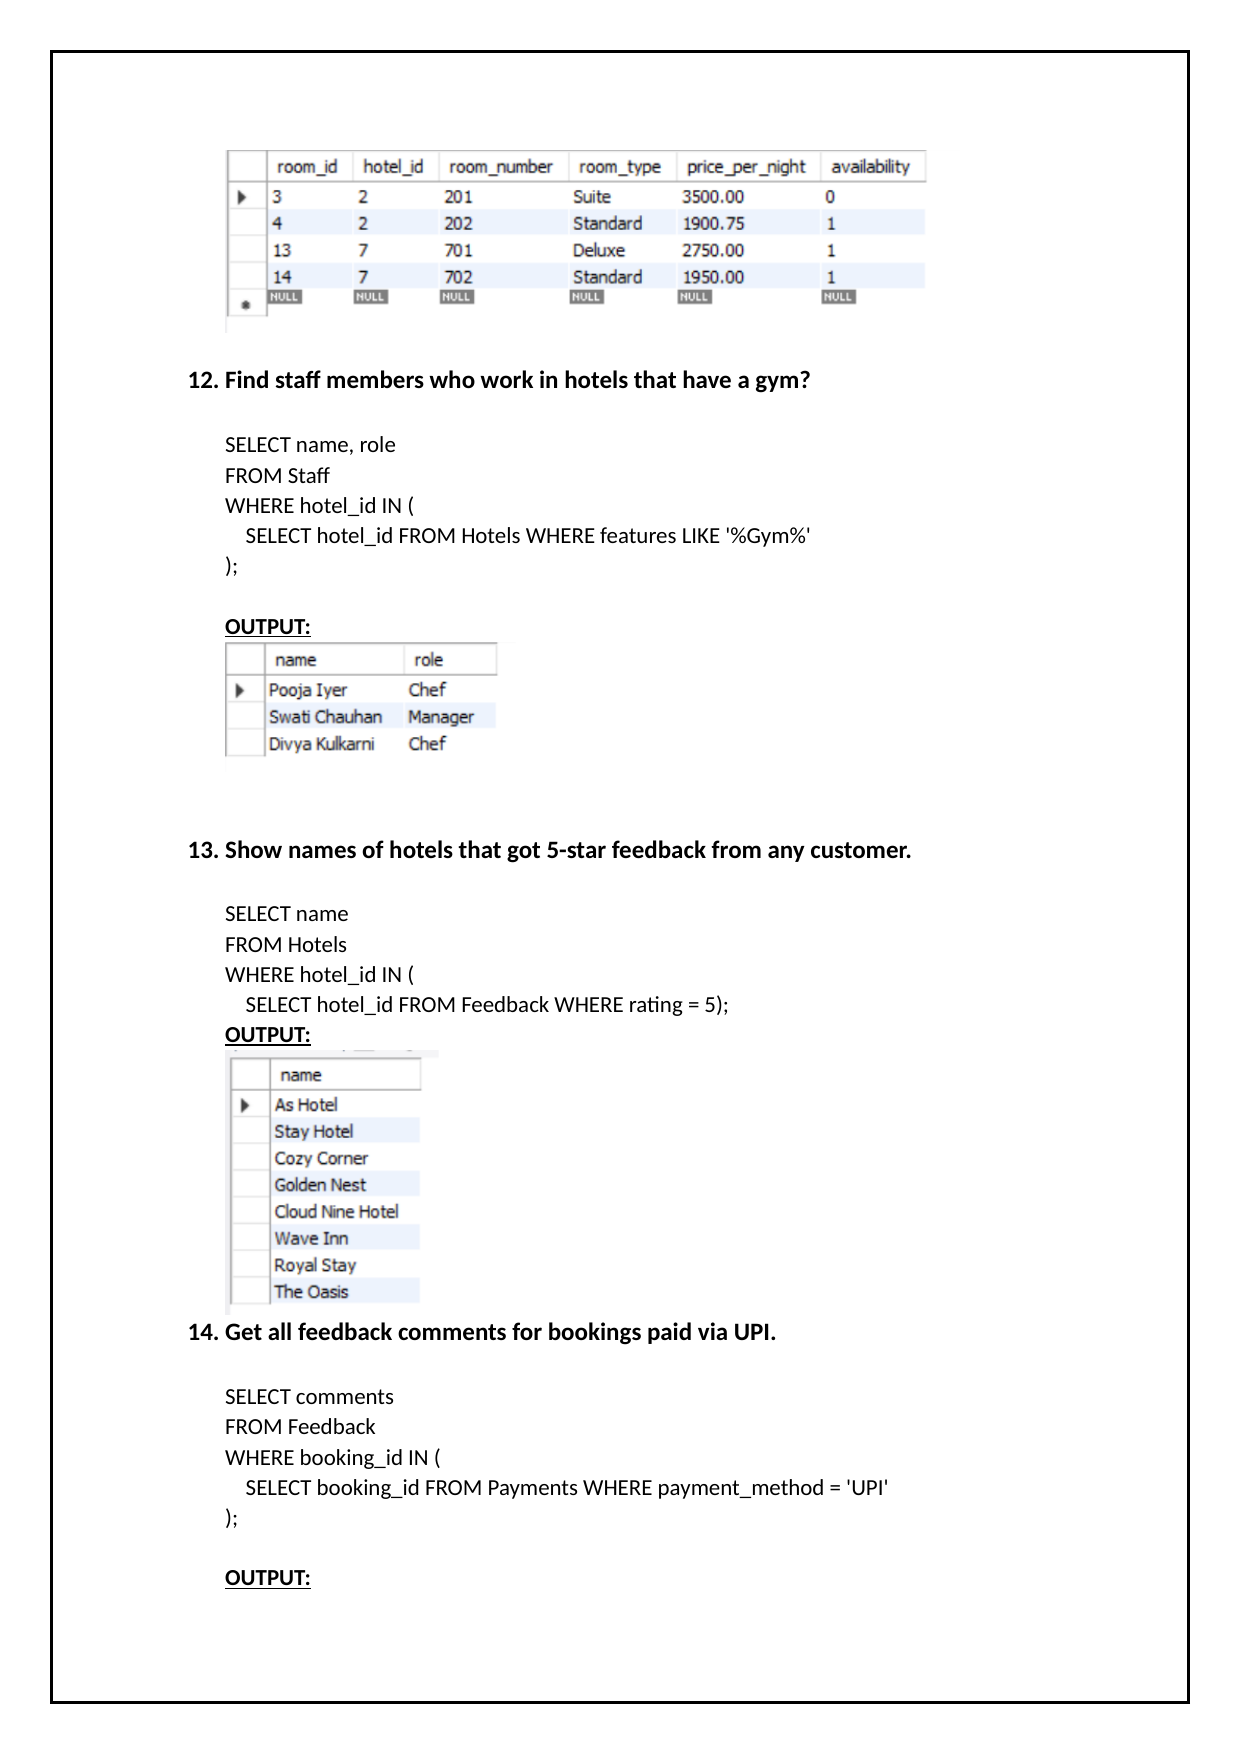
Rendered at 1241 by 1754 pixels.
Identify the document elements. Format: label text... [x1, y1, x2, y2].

list Get all feedback comments for bookings paid via UPI. [187, 1316, 1090, 1347]
list SELECT name [225, 899, 1090, 928]
picture [225, 150, 961, 333]
list WHERE booking_id IN ( [225, 1443, 1090, 1471]
list Find staff members who work in hotels that have a gym? [187, 365, 1090, 395]
list WHERE hotel_id IN ( [225, 491, 1090, 519]
list Show names of hotels that got 5-star feedback from any customer. [187, 834, 1090, 864]
list WHERE hotel_id IN ( [225, 960, 1090, 988]
picture [225, 1050, 439, 1315]
list SELECT comments [225, 1382, 1090, 1410]
list FROM Feedback [225, 1412, 1090, 1440]
list SELECT hotel_id FROM Feedback WHERE rating = 5); [225, 990, 1090, 1018]
picture [225, 642, 516, 772]
list OUTPUT: [225, 612, 1090, 640]
list SELECT name, role [225, 431, 1090, 458]
list FROM Staff [225, 461, 1090, 489]
list ); [225, 1503, 1090, 1531]
list SELECT booking_id FROM Payments WHERE payment_method = 'UPI' [225, 1473, 1090, 1501]
list OUTPUT: [225, 1020, 1090, 1048]
list OUTPUT: [225, 1563, 1090, 1591]
list ); [225, 551, 1090, 579]
list FROM Hotels [225, 930, 1090, 958]
list SELECT hotel_id FROM Hotels WHERE features LIKE '%Gym%' [225, 521, 1090, 549]
